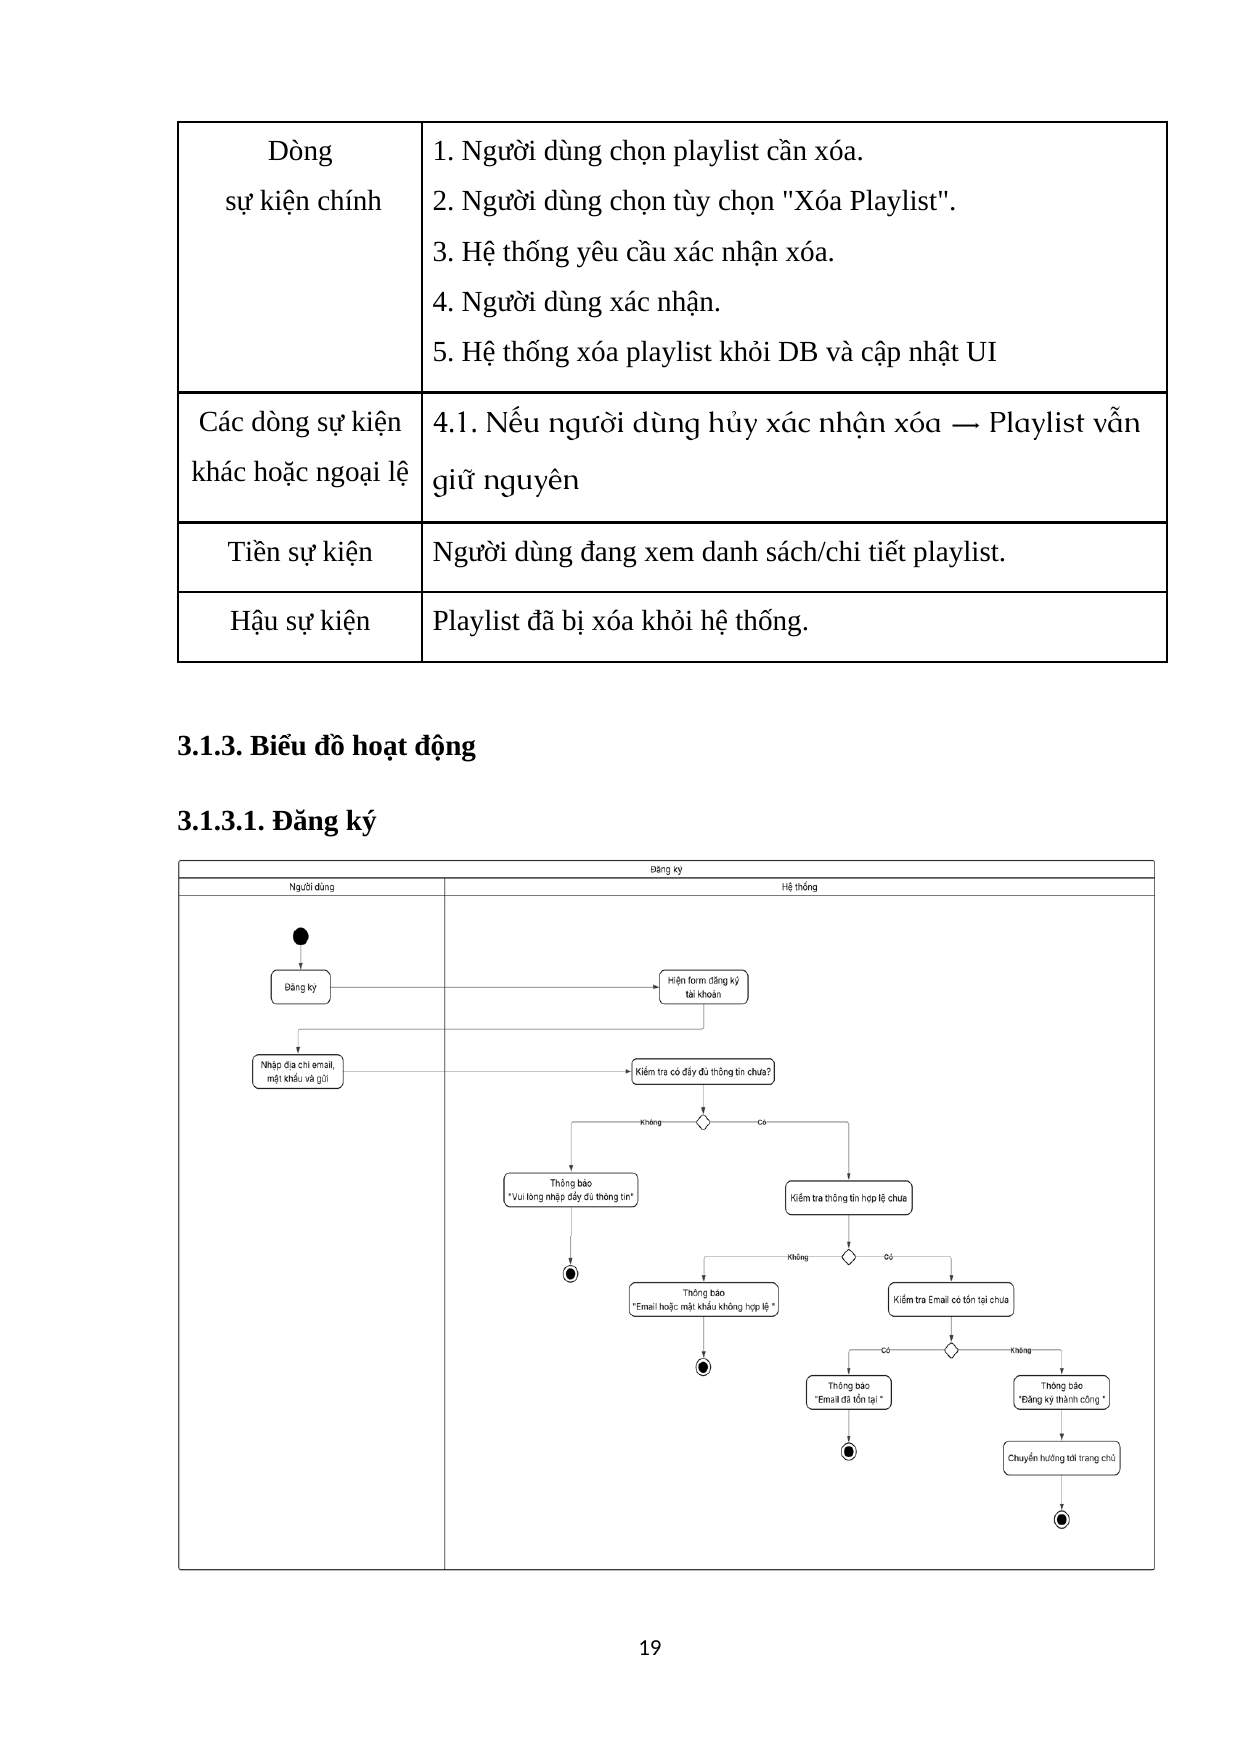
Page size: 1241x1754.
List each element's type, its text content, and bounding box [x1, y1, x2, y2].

table_cell Dòng sự kiện chính [179, 123, 421, 391]
table_cell Người dùng đang xem danh sách/chi tiết playlist. [423, 524, 1166, 591]
subtitle 3.1.3. Biểu đồ hoạt động [177, 728, 1122, 762]
table_cell 1. Người dùng chọn playlist cần xóa. 2. Người dùng chọn tùy chọn "Xóa Playlist". 3. Hệ thống yêu cầu xác nhận xóa. 4. Người dùng xác nhận. 5. Hệ thống xóa playlist khỏi DB và cập nhật UI [423, 123, 1166, 391]
picture [177, 857, 1157, 1573]
table_cell Hậu sự kiện [179, 593, 421, 661]
subtitle 3.1.3.1. Đăng ký [177, 803, 1122, 837]
table_cell [423, 394, 1166, 521]
table_cell Tiền sự kiện [179, 524, 421, 591]
table_cell Playlist đã bị xóa khỏi hệ thống. [423, 593, 1166, 661]
table_cell Các dòng sự kiện khác hoặc ngoại lệ [179, 394, 421, 521]
